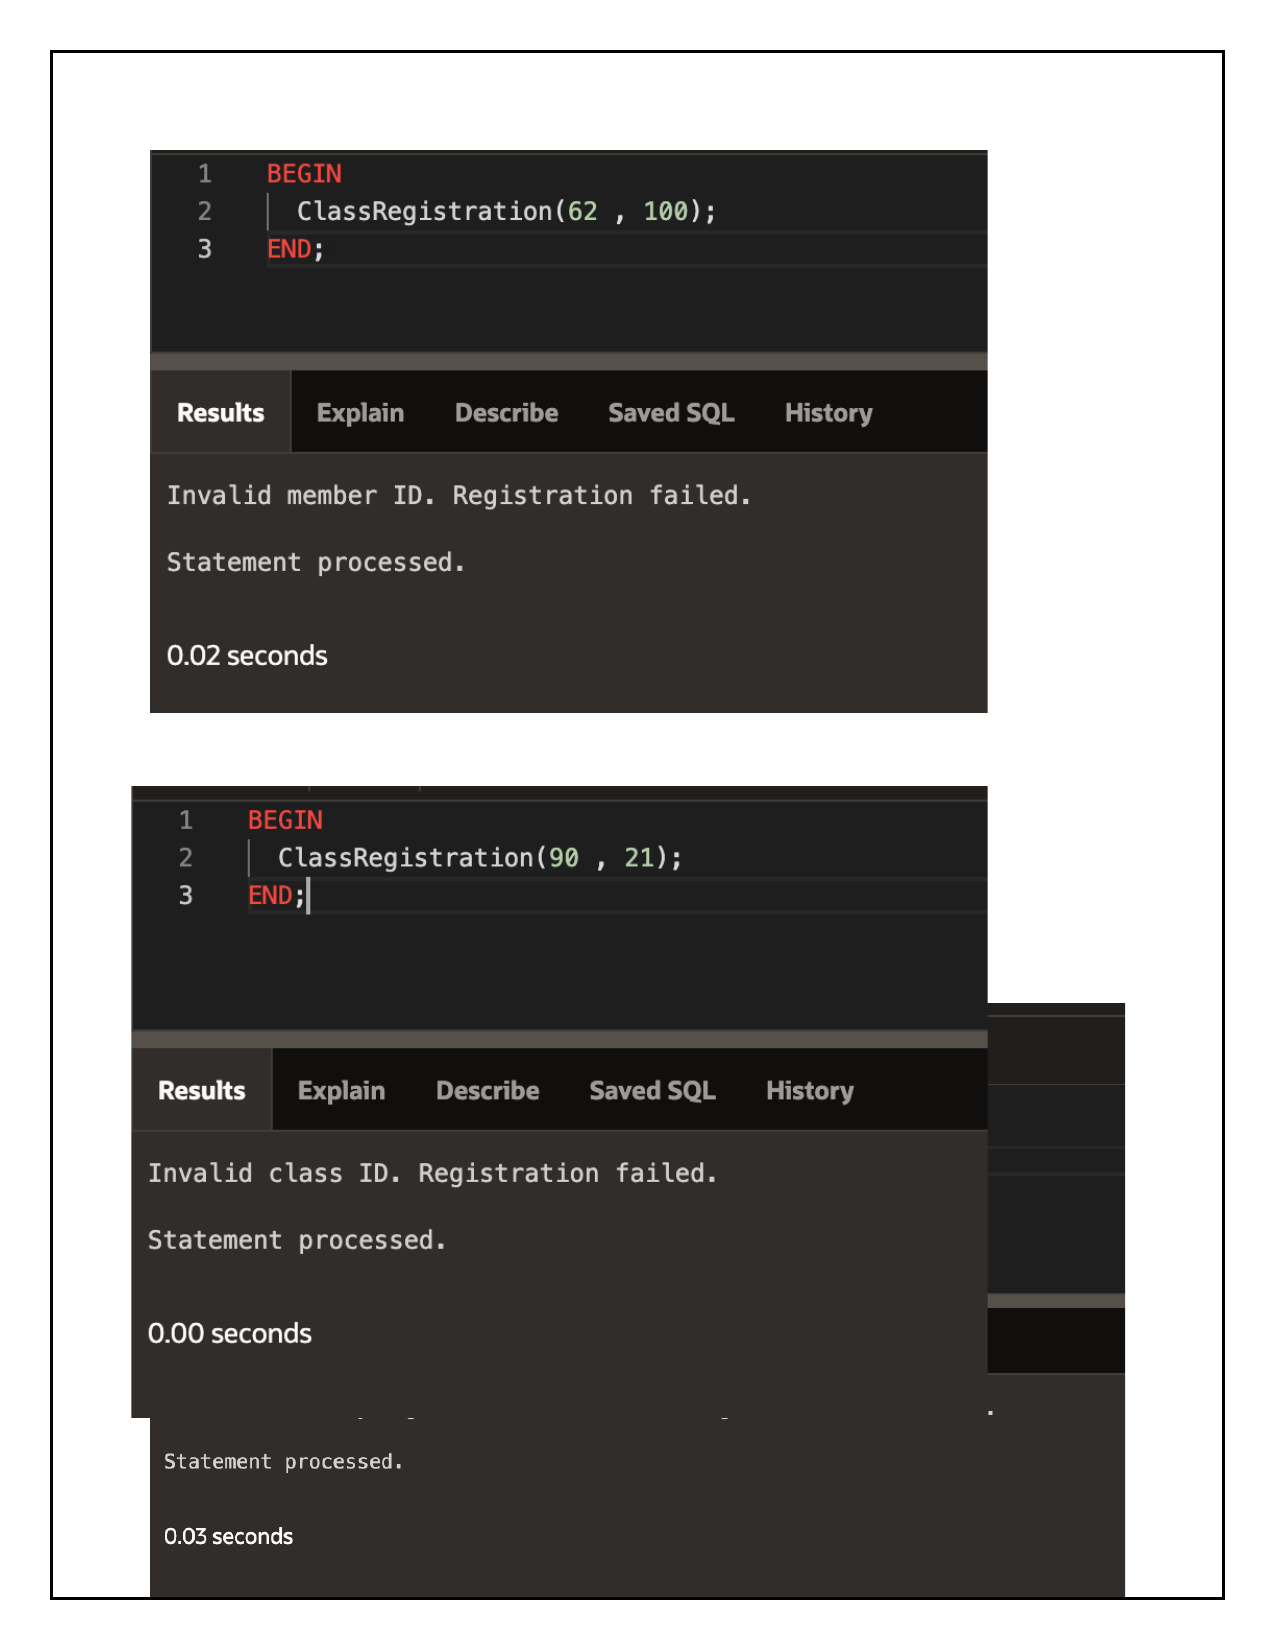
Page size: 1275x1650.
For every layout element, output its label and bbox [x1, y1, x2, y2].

picture [150, 150, 988, 713]
picture [131, 786, 1125, 1597]
